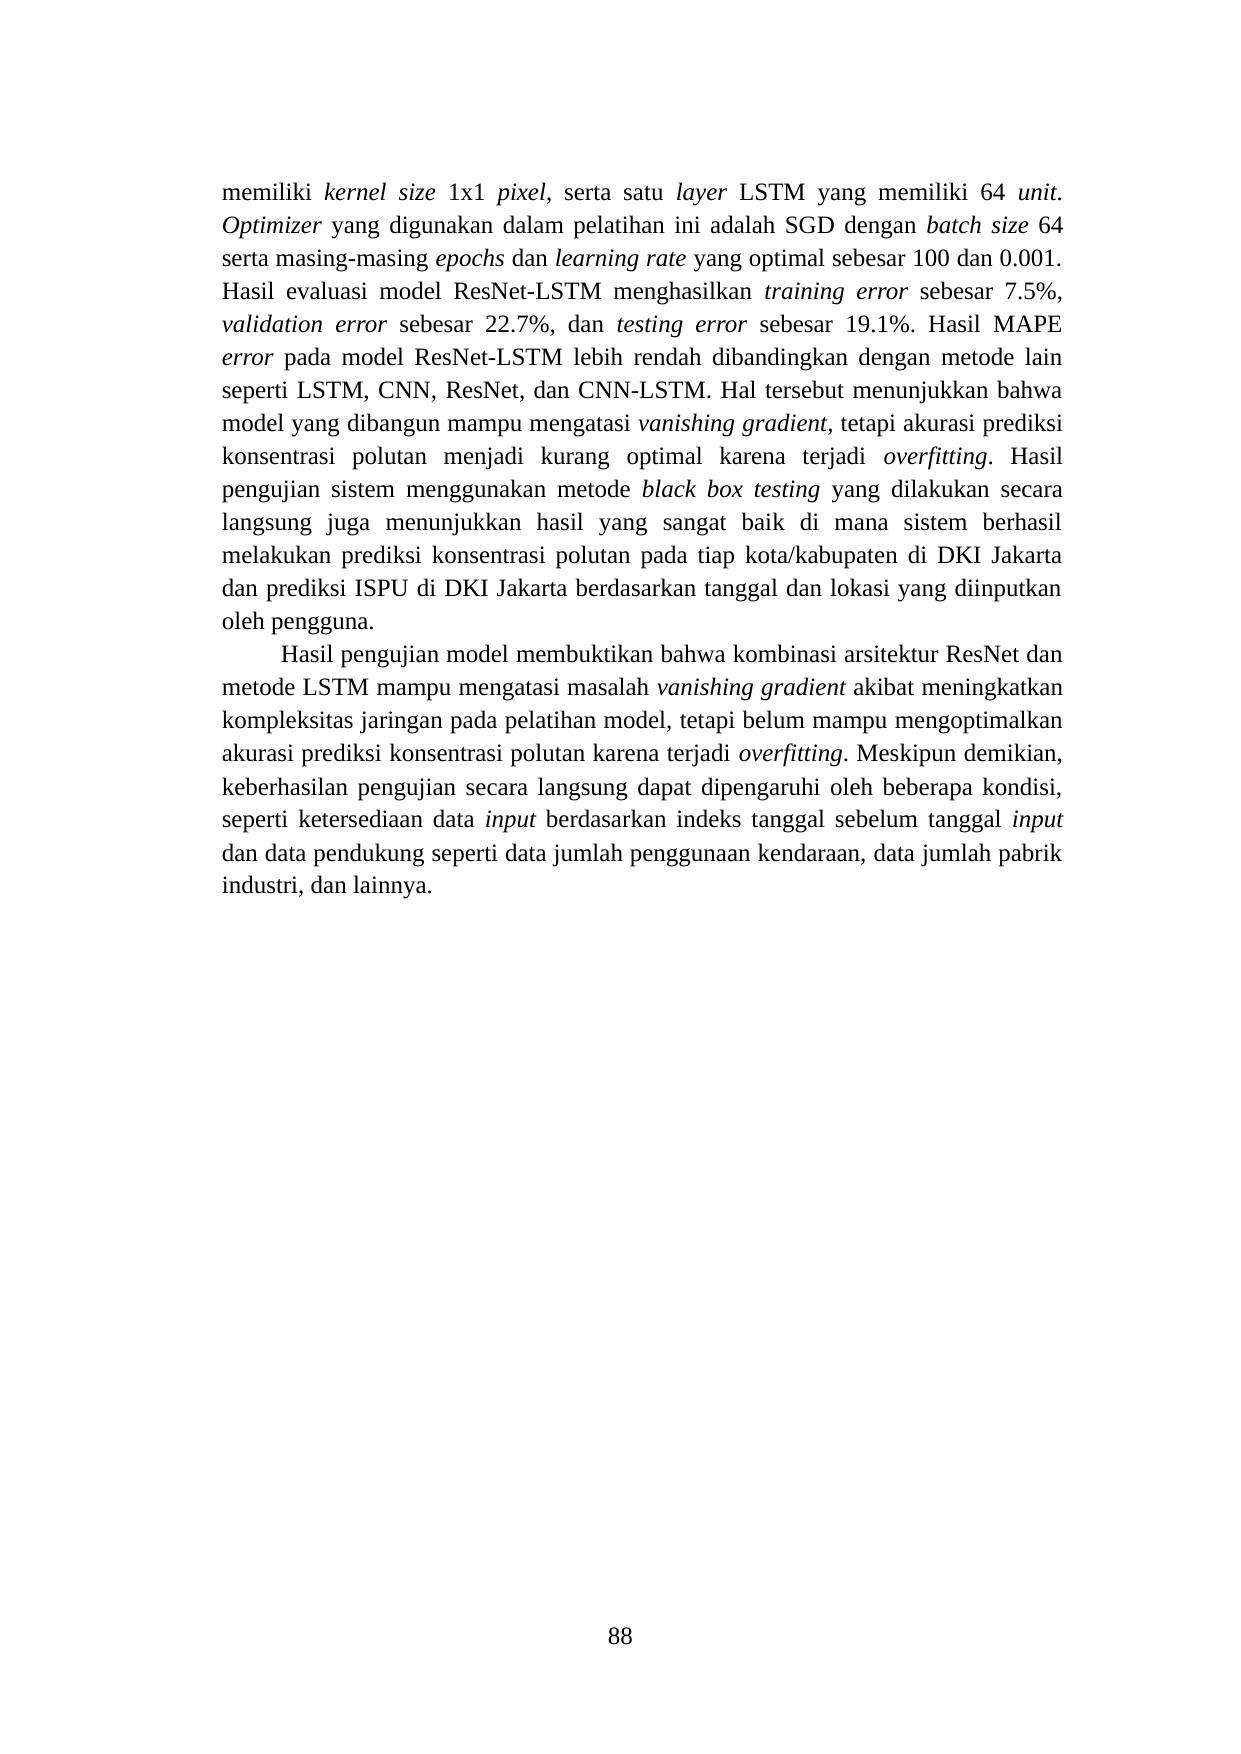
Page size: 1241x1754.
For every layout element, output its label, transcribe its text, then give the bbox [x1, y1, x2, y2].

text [222, 177, 1063, 635]
text Hasil pengujian model membuktikan bahwa kombinasi arsitektur ResNet dan metode LSTM mampu mengatasi masalah vanishing gradient akibat meningkatkan kompleksitas jaringan pada pelatihan model, tetapi belum mampu mengoptimalkan akurasi prediksi konsentrasi polutan karena terjadi overfitting. Meskipun demikian, keberhasilan pengujian secara langsung dapat dipengaruhi oleh beberapa kondisi, seperti ketersediaan data input berdasarkan indeks tanggal sebelum tanggal input dan data pendukung seperti data jumlah penggunaan kendaraan, data jumlah pabrik industri, dan lainnya. [222, 639, 1063, 899]
